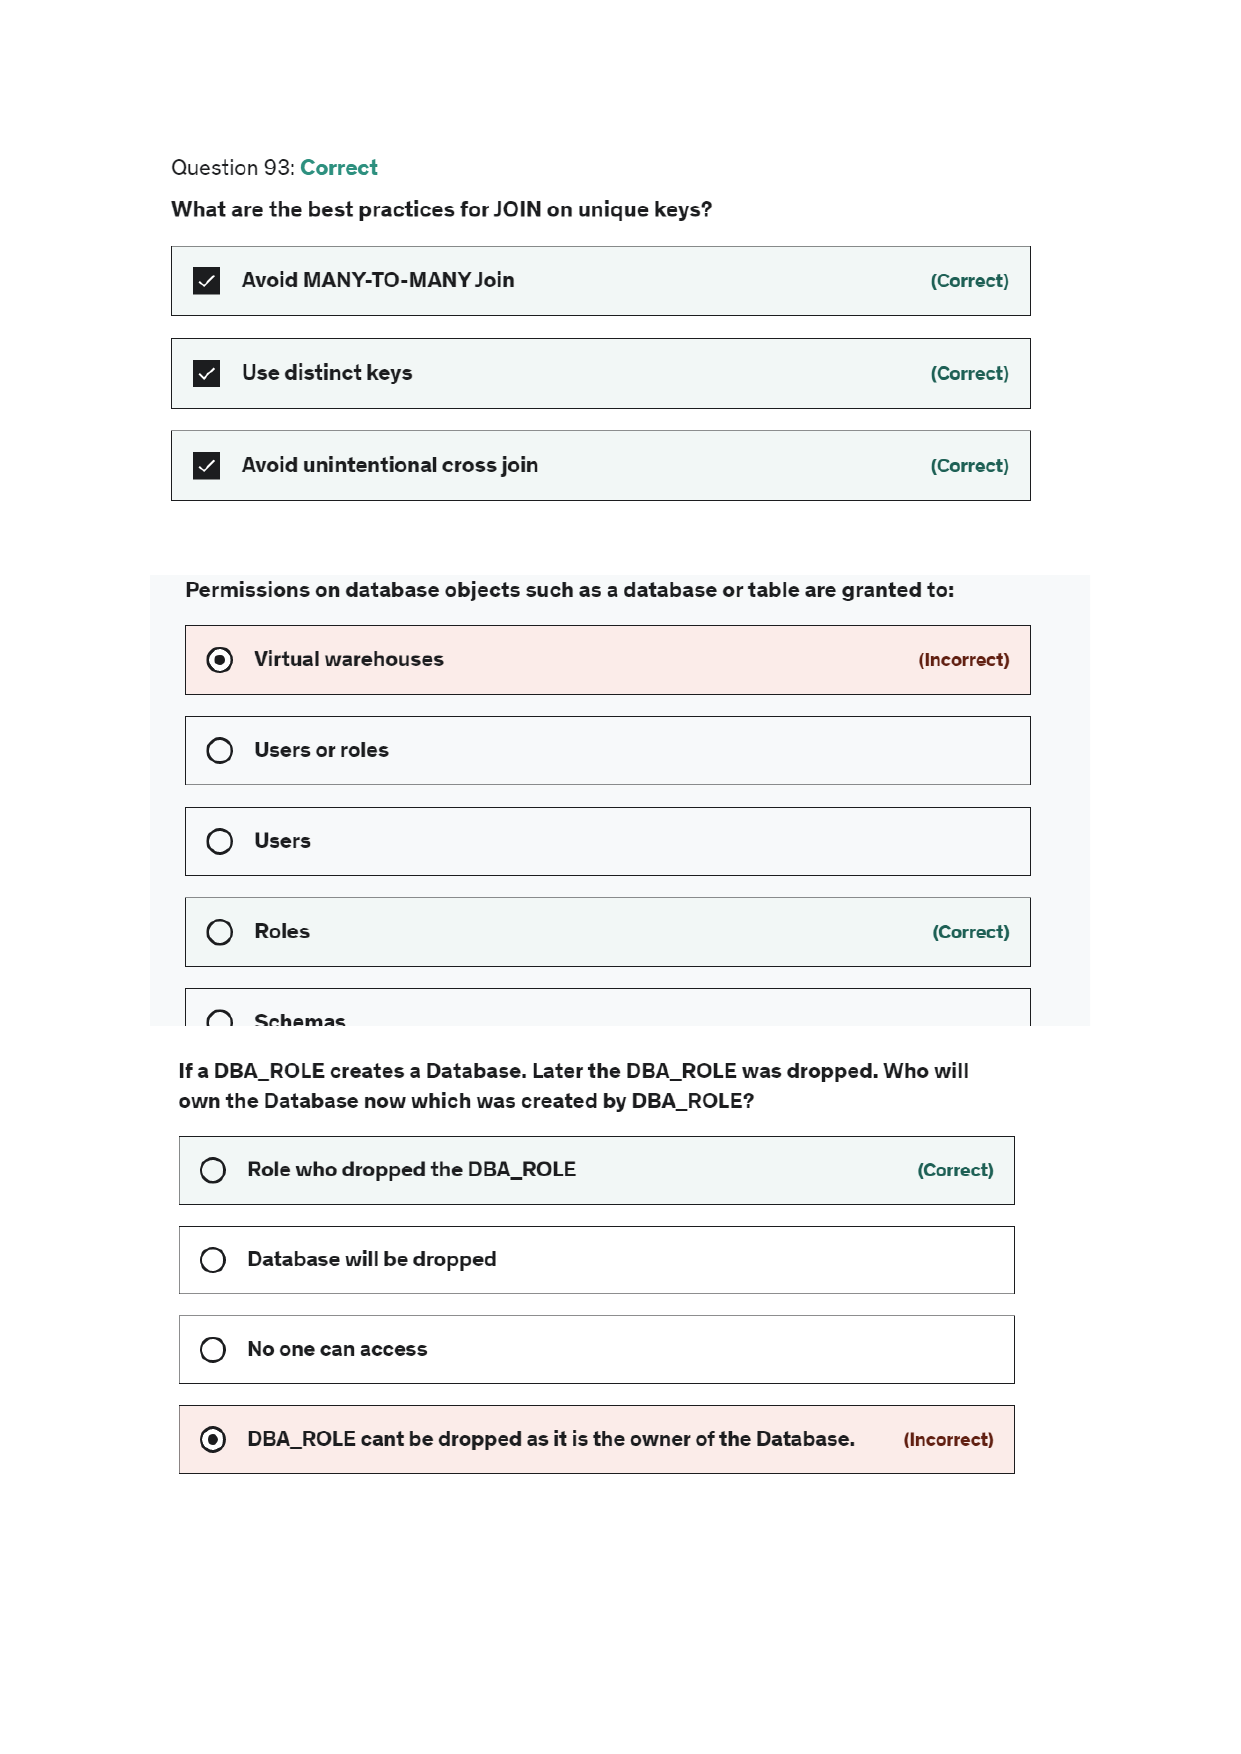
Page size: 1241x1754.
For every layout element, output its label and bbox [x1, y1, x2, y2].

picture [150, 575, 1091, 1026]
picture [150, 1044, 1091, 1484]
picture [150, 150, 1091, 557]
